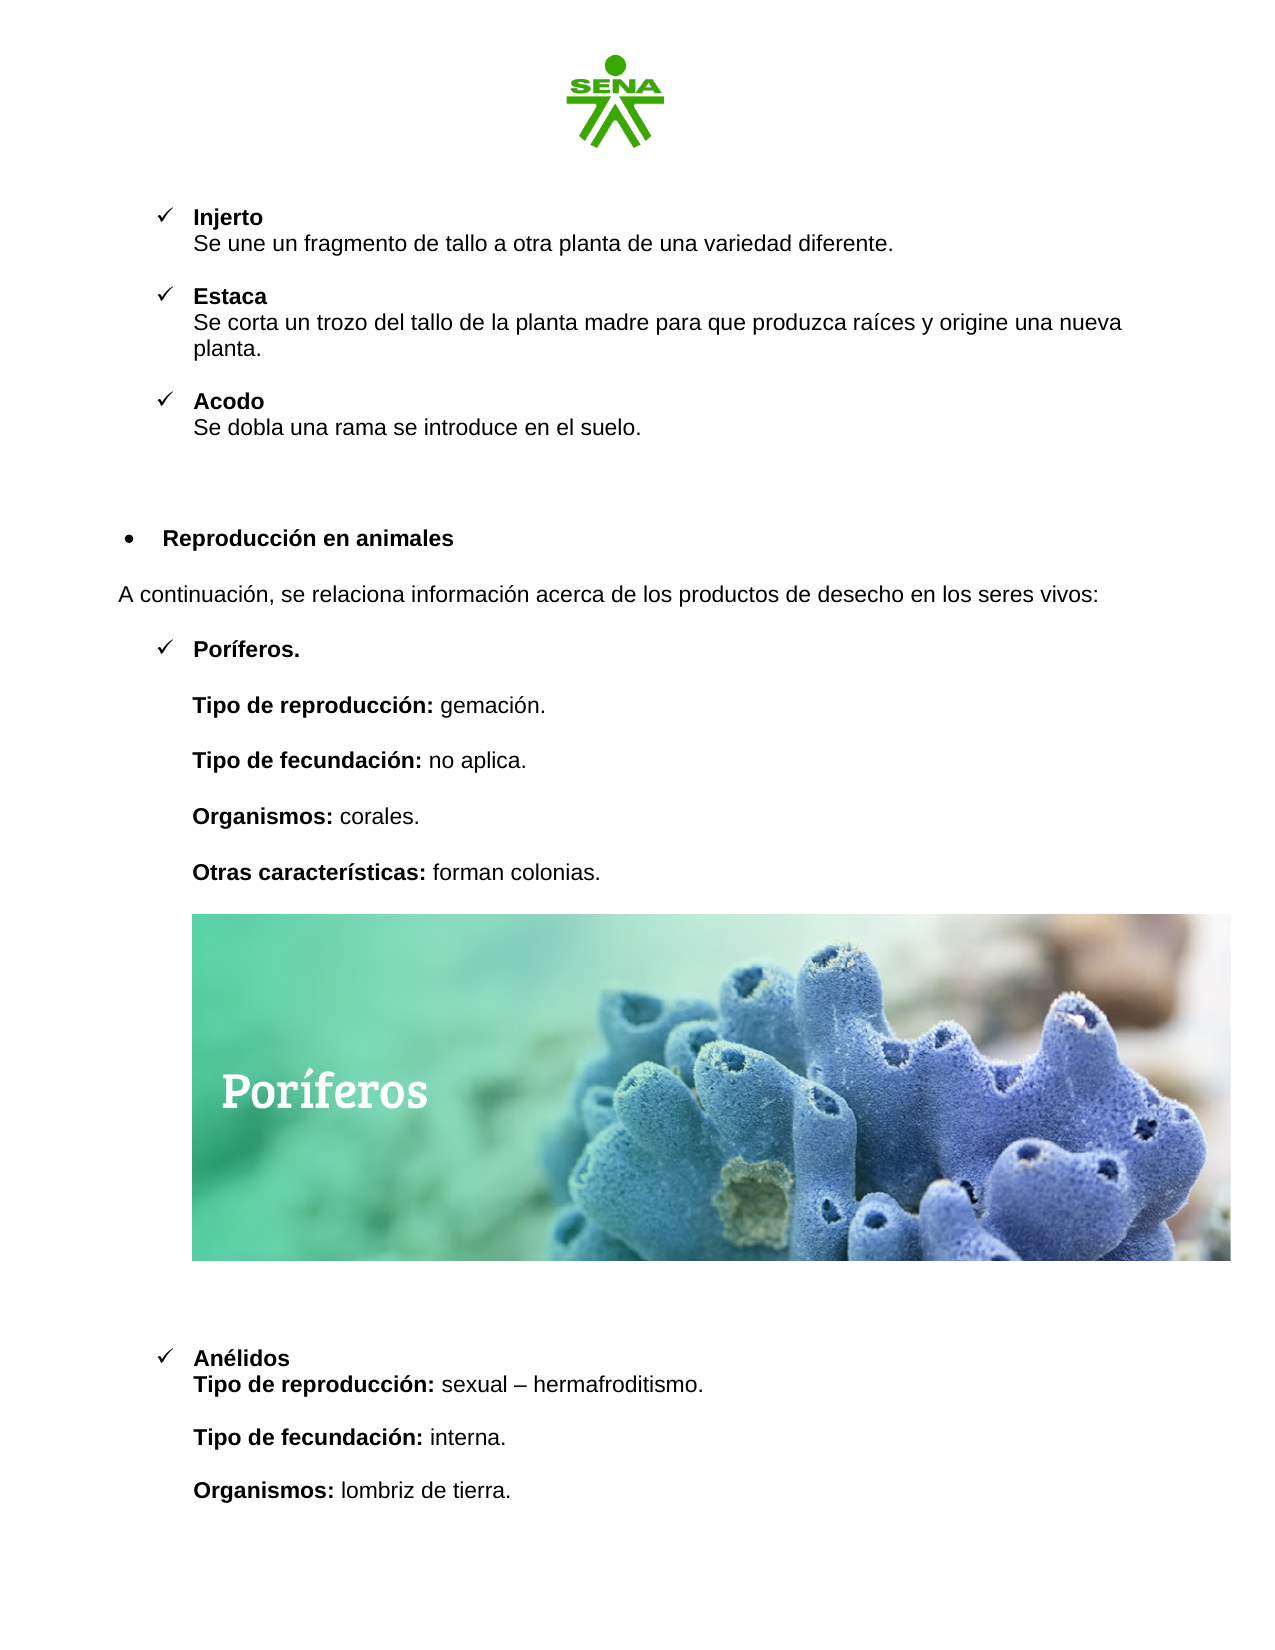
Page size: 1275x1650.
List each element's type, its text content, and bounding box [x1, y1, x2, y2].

list Acodo [156, 388, 1157, 414]
list Se corta un trozo del tallo de la planta madre para que produzca raíces y origine una nueva planta. [193, 309, 1157, 362]
list Estaca [156, 283, 1157, 309]
list Se une un fragmento de tallo a otra planta de una variedad diferente. [193, 230, 1157, 256]
picture [566, 55, 664, 148]
list Tipo de reproducción: sexual – hermafroditismo. [193, 1371, 1157, 1398]
list Anélidos [156, 1345, 1157, 1371]
list Organismos: lombriz de tierra. [193, 1477, 1157, 1503]
text Tipo de reproducción: gemación. [192, 692, 1157, 718]
list Reproducción en animales [125, 525, 1157, 552]
picture [192, 914, 1231, 1261]
text Otras características: forman colonias. [192, 858, 1157, 885]
text Tipo de fecundación: no aplica. [192, 747, 1157, 774]
text A continuación, se relaciona información acerca de los productos de desecho en los seres vivos: [118, 581, 1157, 607]
text Organismos: corales. [192, 803, 1157, 829]
list Se dobla una rama se introduce en el suelo. [193, 414, 1157, 441]
list Tipo de fecundación: interna. [193, 1424, 1157, 1450]
list Injerto [156, 203, 1157, 230]
list Poríferos. [156, 636, 1157, 663]
